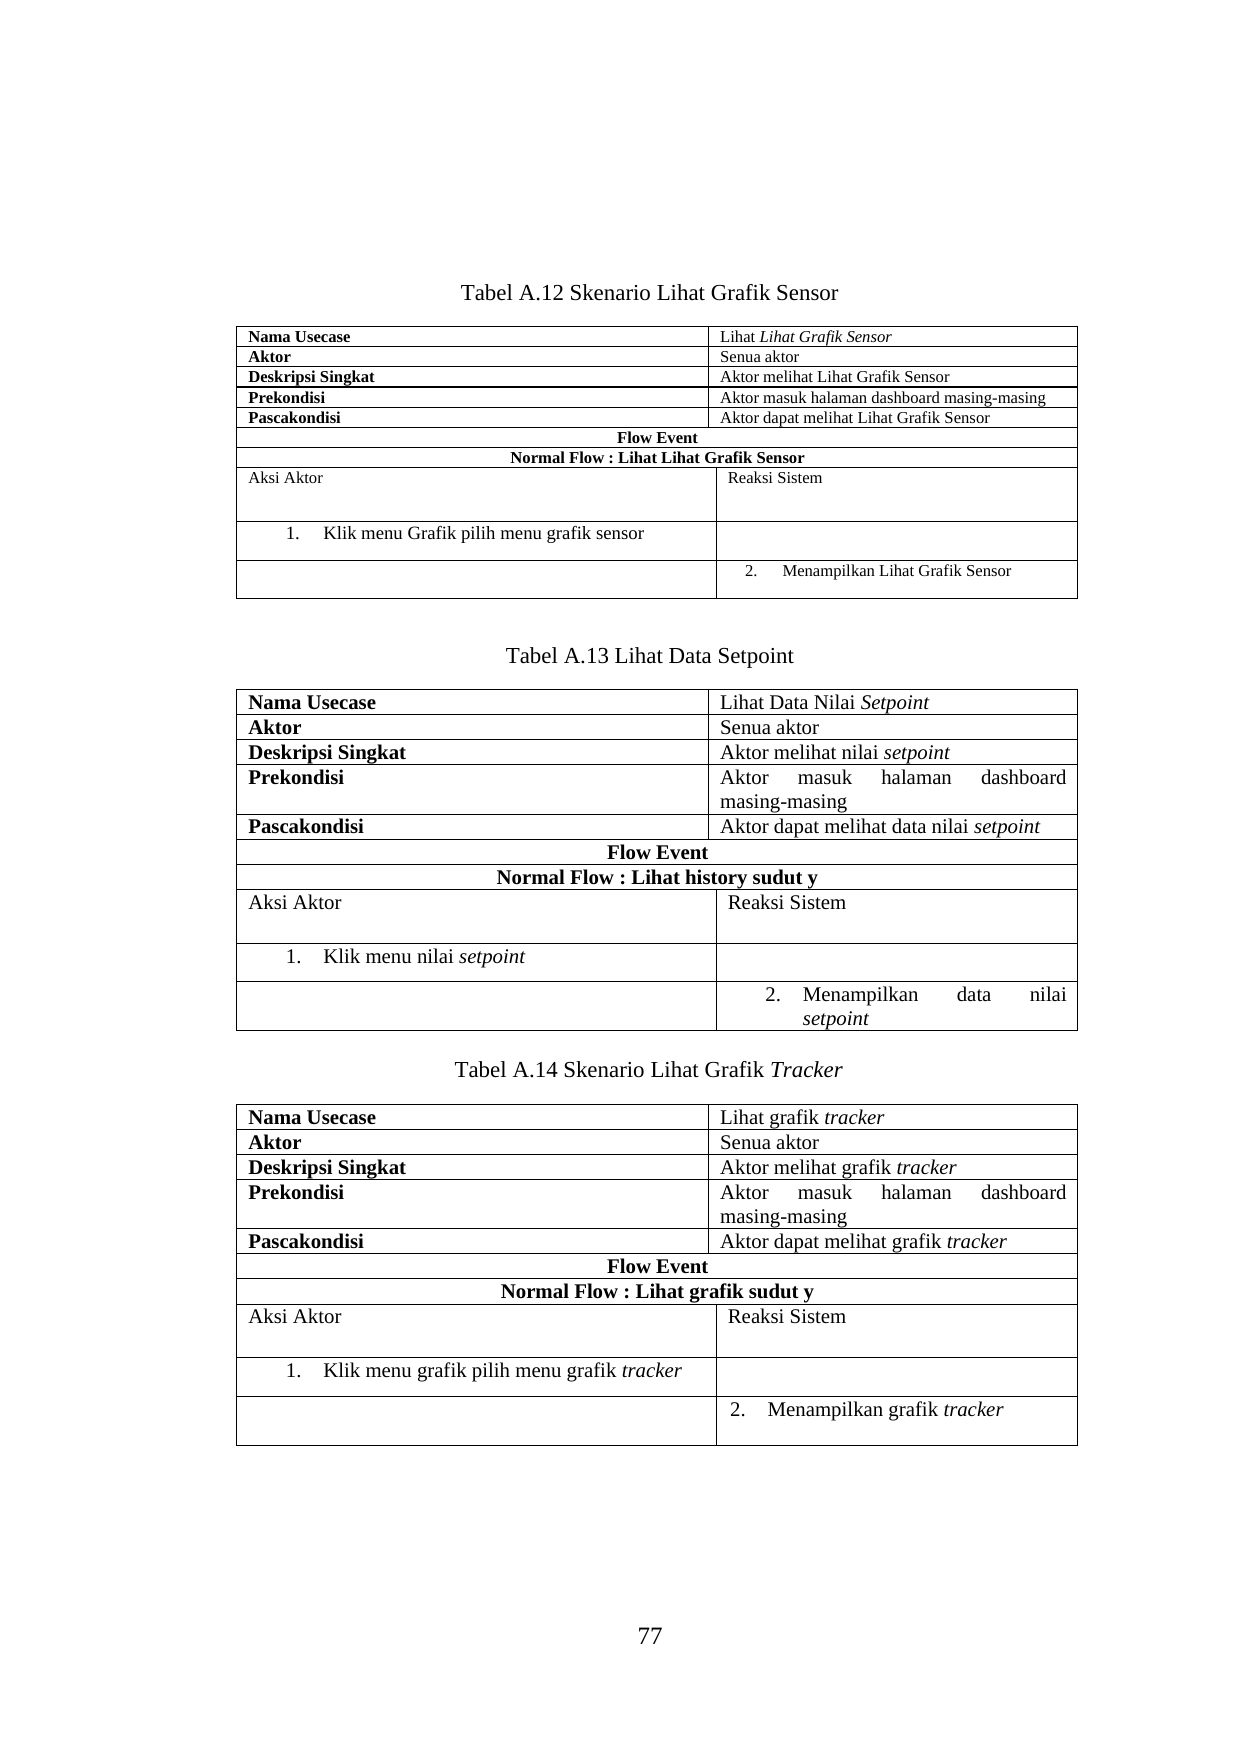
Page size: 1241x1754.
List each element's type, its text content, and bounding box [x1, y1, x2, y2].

table_cell [237, 367, 708, 386]
table_cell [237, 468, 716, 521]
table_header [237, 690, 708, 714]
table_cell data nilai setpoint [709, 815, 1077, 838]
table_cell [709, 1130, 1077, 1154]
table_cell nilai setpoint [237, 944, 716, 981]
table_cell tracker [709, 1229, 1077, 1253]
table_cell grafik pilih menu tracker [237, 1358, 716, 1396]
table_cell Lihat Grafik Sensor [709, 367, 1077, 386]
table_cell [237, 715, 708, 739]
table_cell [717, 944, 1077, 981]
table_cell [717, 890, 1077, 943]
table_cell [709, 765, 1077, 813]
table_cell [709, 715, 1077, 739]
table_cell [709, 1180, 1077, 1228]
table_cell tracker [709, 1155, 1077, 1179]
table_cell Grafik pilihmenu grafik sensor [237, 522, 716, 560]
table_cell [717, 1358, 1077, 1396]
table_cell [237, 1180, 708, 1228]
table_cell [237, 347, 708, 366]
table_cell [709, 388, 1077, 407]
table_cell tracker [717, 1397, 1077, 1445]
table_header Lihat Grafik Sensor [709, 327, 1077, 346]
table_cell Lihat Grafik Sensor [237, 448, 1077, 467]
table_cell [237, 840, 1077, 864]
table_cell [237, 388, 708, 407]
table_cell [237, 1229, 708, 1253]
table_cell [717, 522, 1077, 560]
table_cell [237, 561, 716, 598]
table_cell [237, 1155, 708, 1179]
table_cell [237, 890, 716, 943]
table_cell [237, 815, 708, 838]
table_header tracker [709, 1105, 1077, 1129]
table_header [237, 327, 708, 346]
table_cell [717, 468, 1077, 521]
table_header Data NilaiSetpoint [709, 690, 1077, 714]
table_cell [237, 982, 716, 1030]
table_cell data nilai setpoint [717, 982, 1077, 1030]
table_cell [237, 1279, 1077, 1303]
table_cell [237, 408, 708, 427]
table_header [237, 1105, 708, 1129]
table_cell [237, 765, 708, 813]
table_cell [237, 1130, 708, 1154]
table_cell [237, 740, 708, 764]
table_cell [237, 428, 1077, 447]
table_cell [237, 865, 1077, 889]
table_cell [237, 1254, 1077, 1278]
table_cell [237, 1397, 716, 1445]
table_cell nilai setpoint [709, 740, 1077, 764]
table_cell Lihat Grafik Sensor [709, 408, 1077, 427]
table_cell [237, 1305, 716, 1357]
table_cell [709, 347, 1077, 366]
table_cell [717, 1305, 1077, 1357]
table_cell Lihat Grafik Sensor [717, 561, 1077, 598]
